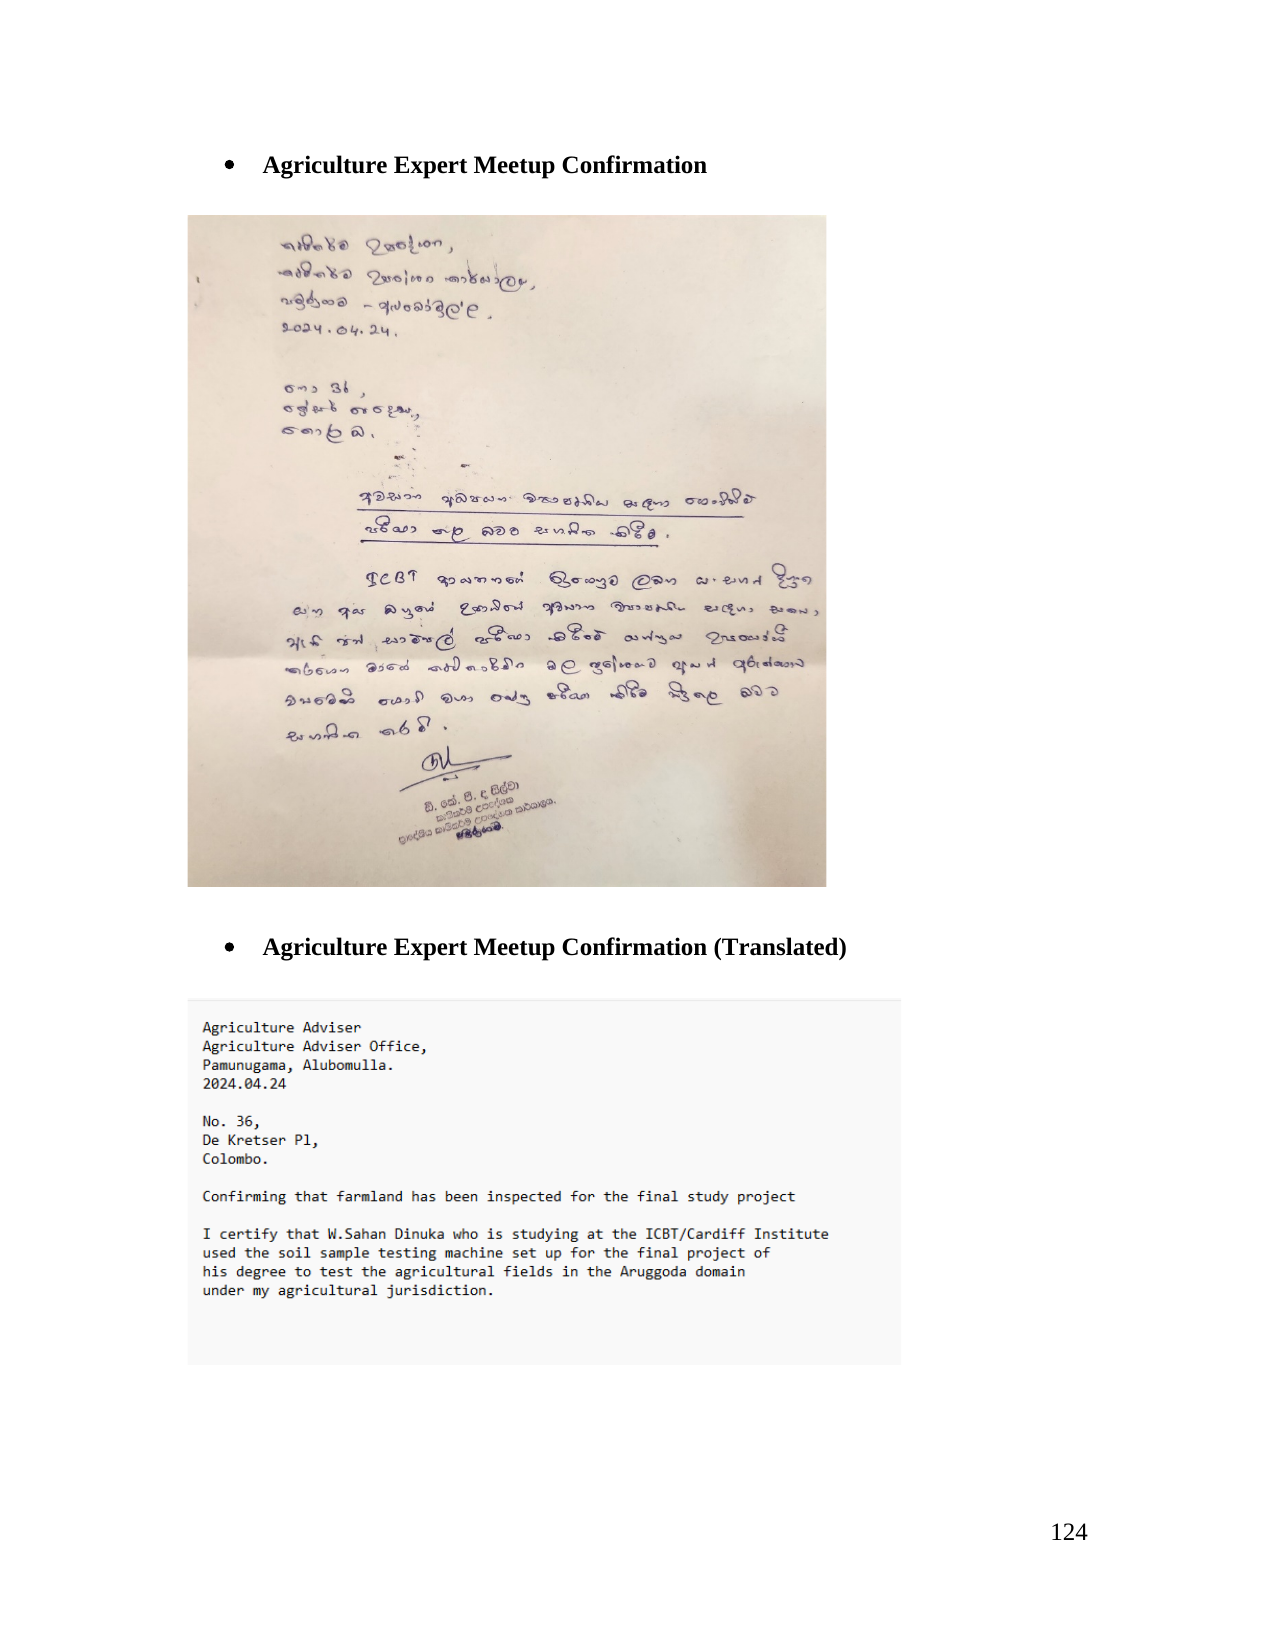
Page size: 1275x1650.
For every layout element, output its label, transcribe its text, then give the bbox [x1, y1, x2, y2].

picture [187, 998, 902, 1365]
subtitle Agriculture Expert Meetup Confirmation (Translated) [225, 932, 1087, 961]
subtitle Agriculture Expert Meetup Confirmation [225, 150, 1087, 179]
picture [187, 215, 827, 887]
